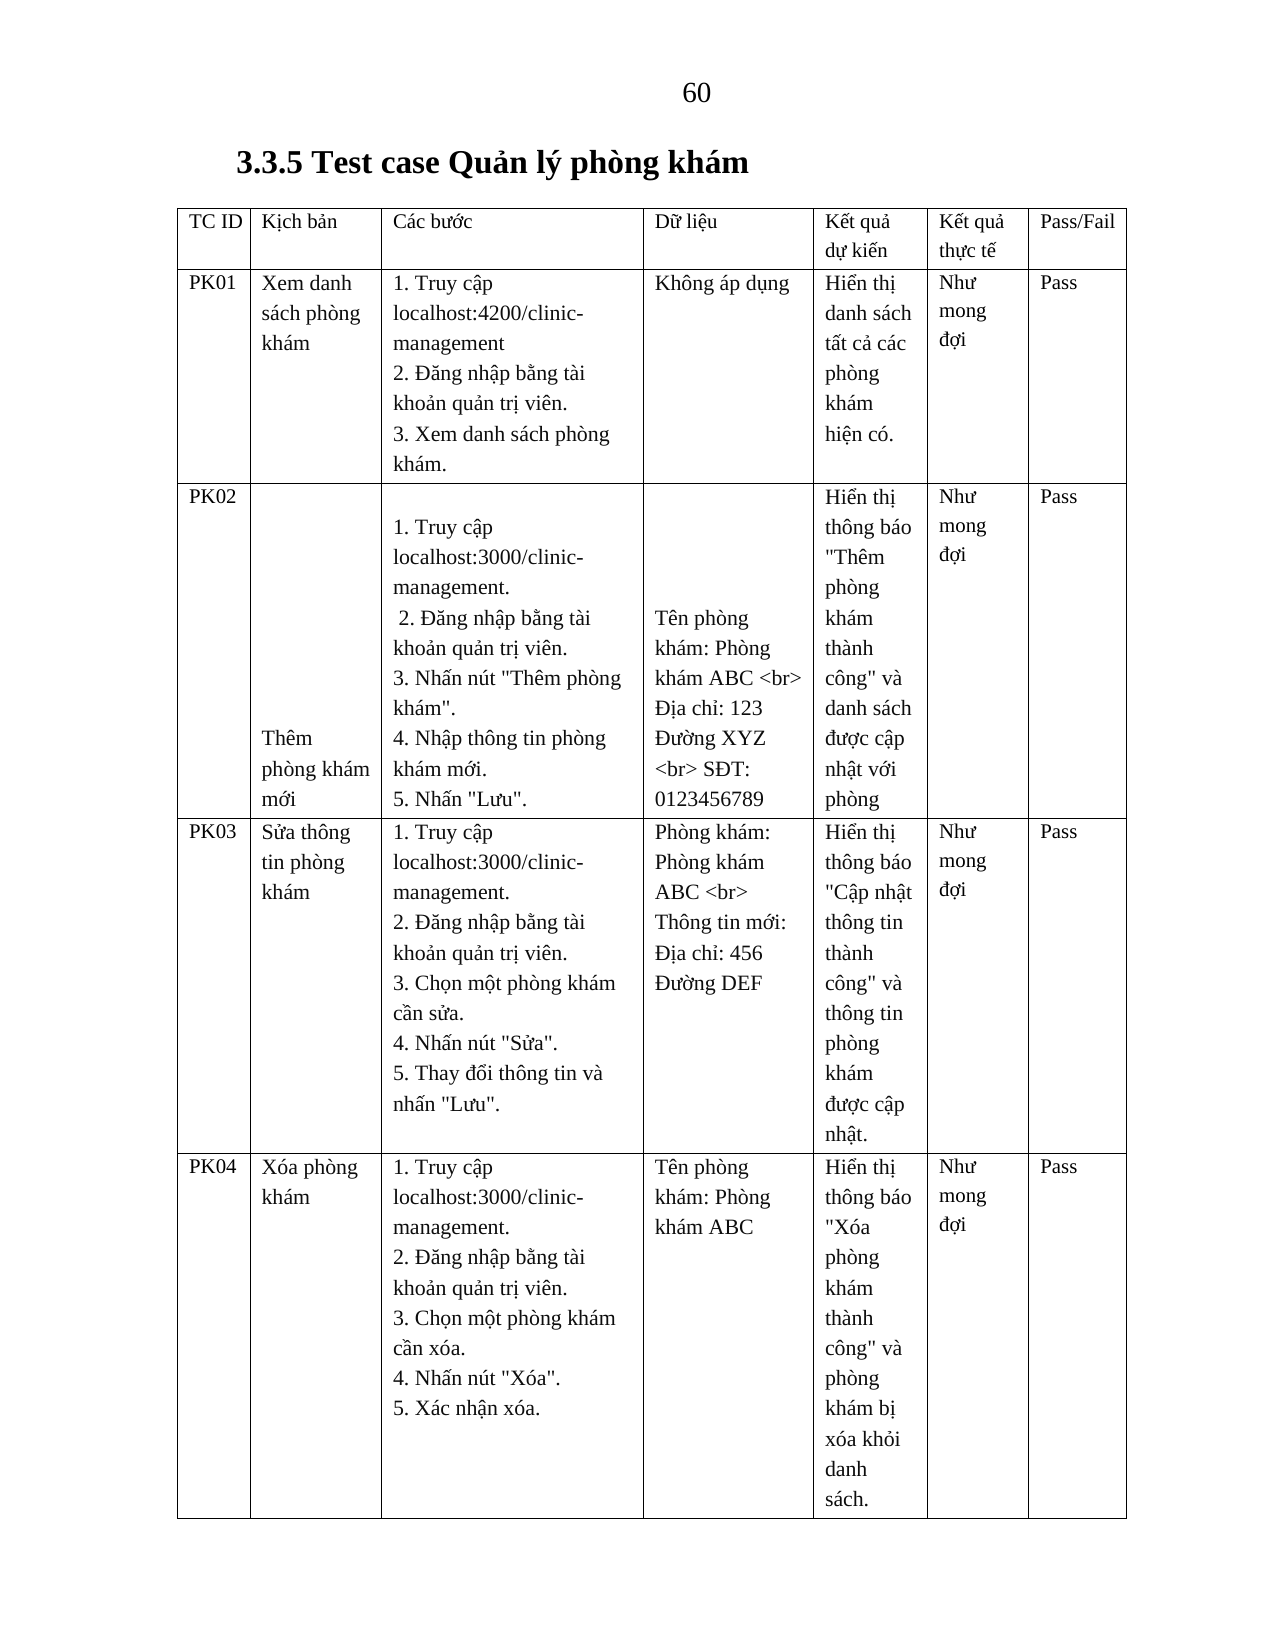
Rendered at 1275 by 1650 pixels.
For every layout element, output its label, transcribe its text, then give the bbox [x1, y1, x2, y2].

table_cell PK03 [178, 819, 250, 1153]
table_cell Xem danh sách phòng khám [251, 270, 381, 483]
table_cell Thêm phòng khám mới [251, 484, 381, 818]
table_header TC ID [178, 209, 250, 268]
subtitle 3.3.5 Test case Quản lý phòng khám [177, 142, 1157, 180]
table_cell 1. Truy cập localhost:3000/clinic-management. 2. Đăng nhập bằng tài khoản quản trị viên. 3. Chọn một phòng khám cần sửa. 4. Nhấn nút "Sửa". 5. Thay đổi thông tin và nhấn "Lưu". [382, 819, 643, 1153]
table_cell Như mong đợi [928, 1154, 1028, 1518]
table_cell Như mong đợi [928, 484, 1028, 818]
table_cell PK02 [178, 484, 250, 818]
table_cell Xóa phòng khám [251, 1154, 381, 1518]
table_cell Sửa thông tin phòng khám [251, 819, 381, 1153]
table_cell Không áp dụng [644, 270, 813, 483]
table_header Các bước [382, 209, 643, 268]
table_cell Pass [1029, 819, 1126, 1153]
table_header Kết quả dự kiến [814, 209, 927, 268]
table_cell Tên phòng khám: Phòng khám ABC [644, 1154, 813, 1518]
table_cell PK04 [178, 1154, 250, 1518]
table_cell Hiển thị thông báo "Cập nhật thông tin thành công" và thông tin phòng khám được cập nhật. [814, 819, 927, 1153]
table_cell Pass [1029, 484, 1126, 818]
table_cell Hiển thị danh sách tất cả các phòng khám hiện có. [814, 270, 927, 483]
table_cell Tên phòng khám: Phòng khám ABC <br> Địa chỉ: 123 Đường XYZ <br> SĐT: 0123456789 [644, 484, 813, 818]
table_cell Pass [1029, 270, 1126, 483]
table_cell Hiển thị thông báo "Thêm phòng khám thành công" và danh sách được cập nhật với phòng [814, 484, 927, 818]
table_cell PK01 [178, 270, 250, 483]
table_header Kết quả thực tế [928, 209, 1028, 268]
table_cell Hiển thị thông báo "Xóa phòng khám thành công" và phòng khám bị xóa khỏi danh sách. [814, 1154, 927, 1518]
table_header Dữ liệu [644, 209, 813, 268]
table_cell 1. Truy cập localhost:3000/clinic-management. 2. Đăng nhập bằng tài khoản quản trị viên. 3. Chọn một phòng khám cần xóa. 4. Nhấn nút "Xóa". 5. Xác nhận xóa. [382, 1154, 643, 1518]
table_cell Như mong đợi [928, 270, 1028, 483]
table_cell Pass [1029, 1154, 1126, 1518]
table_cell 1. Truy cập localhost:4200/clinic-management 2. Đăng nhập bằng tài khoản quản trị viên. 3. Xem danh sách phòng khám. [382, 270, 643, 483]
table_cell 1. Truy cập localhost:3000/clinic-management. 2. Đăng nhập bằng tài khoản quản trị viên. 3. Nhấn nút "Thêm phòng khám". 4. Nhập thông tin phòng khám mới. 5. Nhấn "Lưu". [382, 484, 643, 818]
table_cell Phòng khám: Phòng khám ABC <br> Thông tin mới: Địa chỉ: 456 Đường DEF [644, 819, 813, 1153]
table_header Pass/Fail [1029, 209, 1126, 268]
table_cell Như mong đợi [928, 819, 1028, 1153]
table_header Kịch bản [251, 209, 381, 268]
